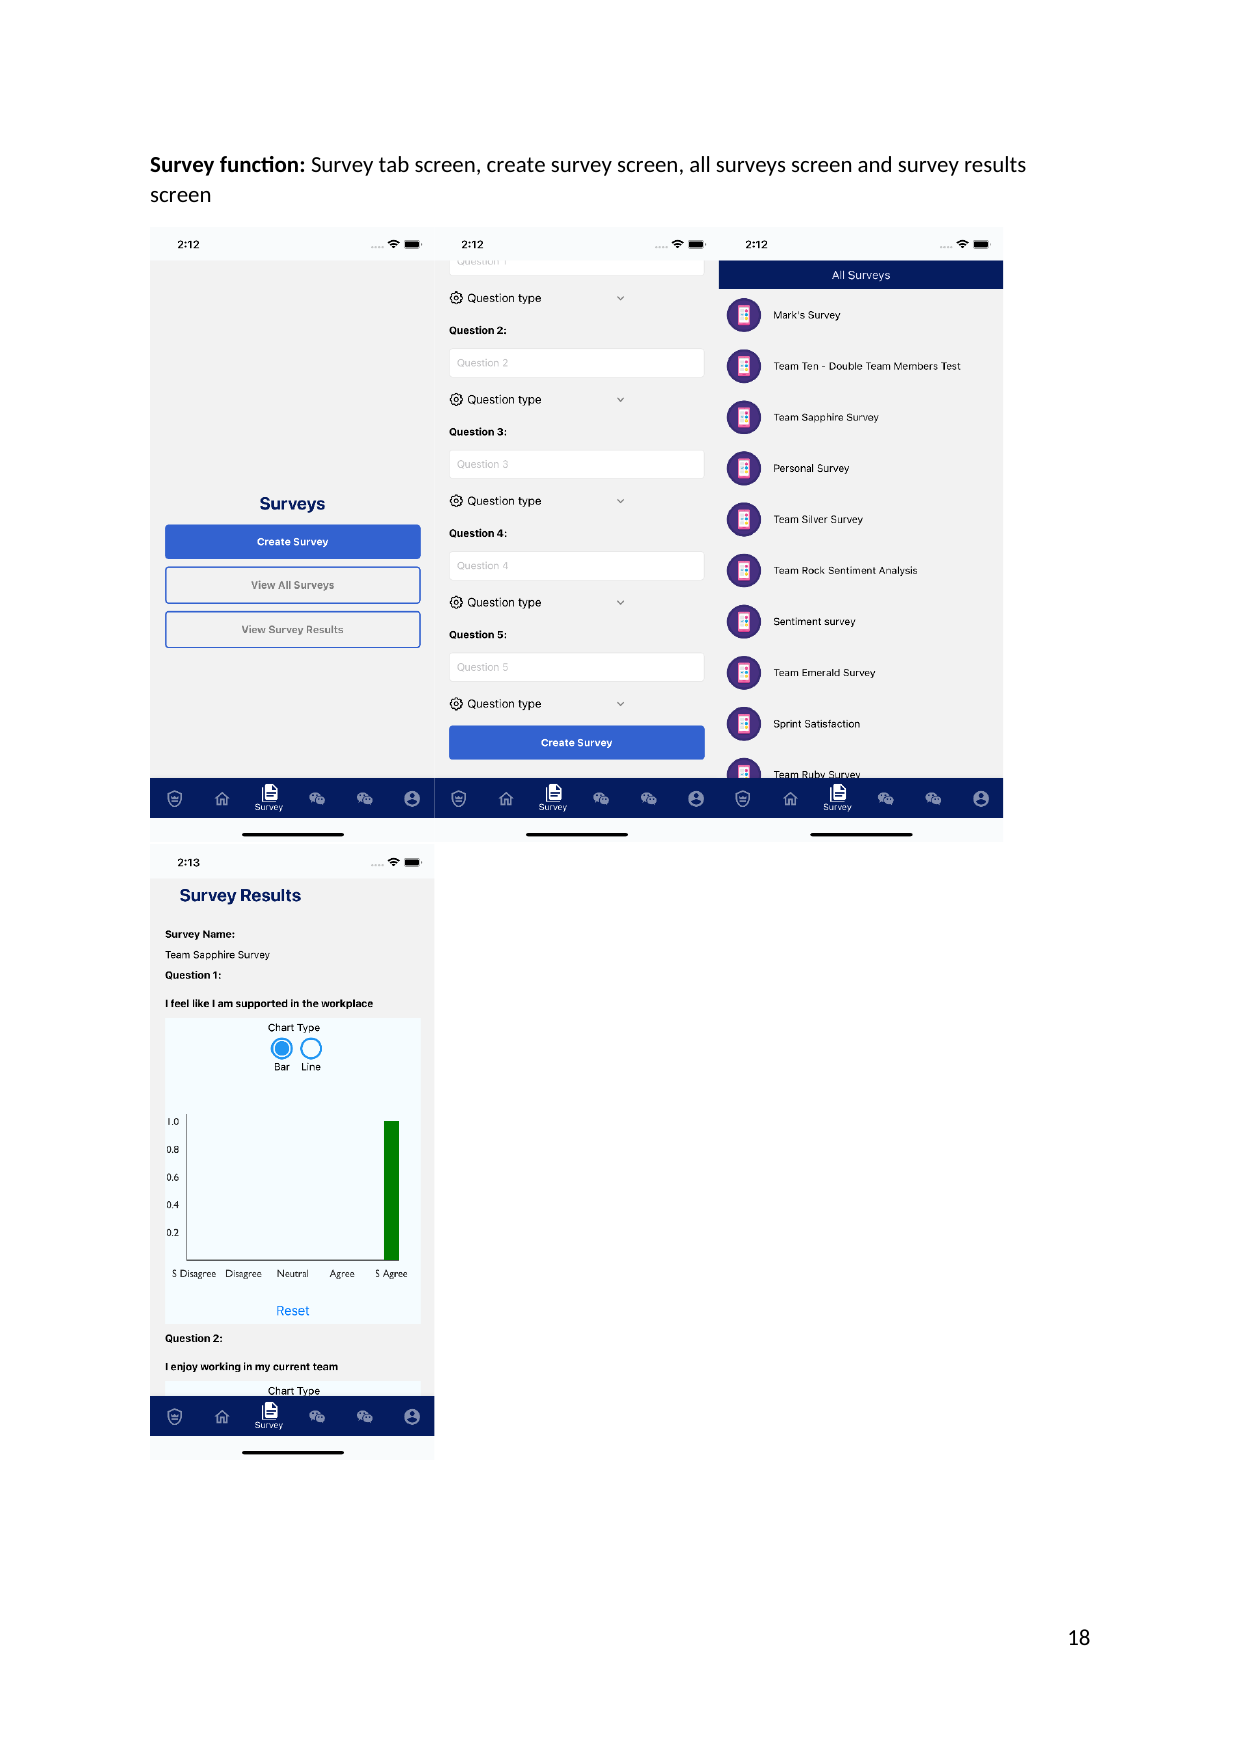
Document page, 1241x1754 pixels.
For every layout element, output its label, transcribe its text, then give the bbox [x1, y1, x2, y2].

picture [150, 844, 435, 1460]
picture [150, 227, 1004, 842]
text Survey function: Survey tab screen, create survey screen, all surveys screen and survey results screen [150, 150, 1090, 208]
